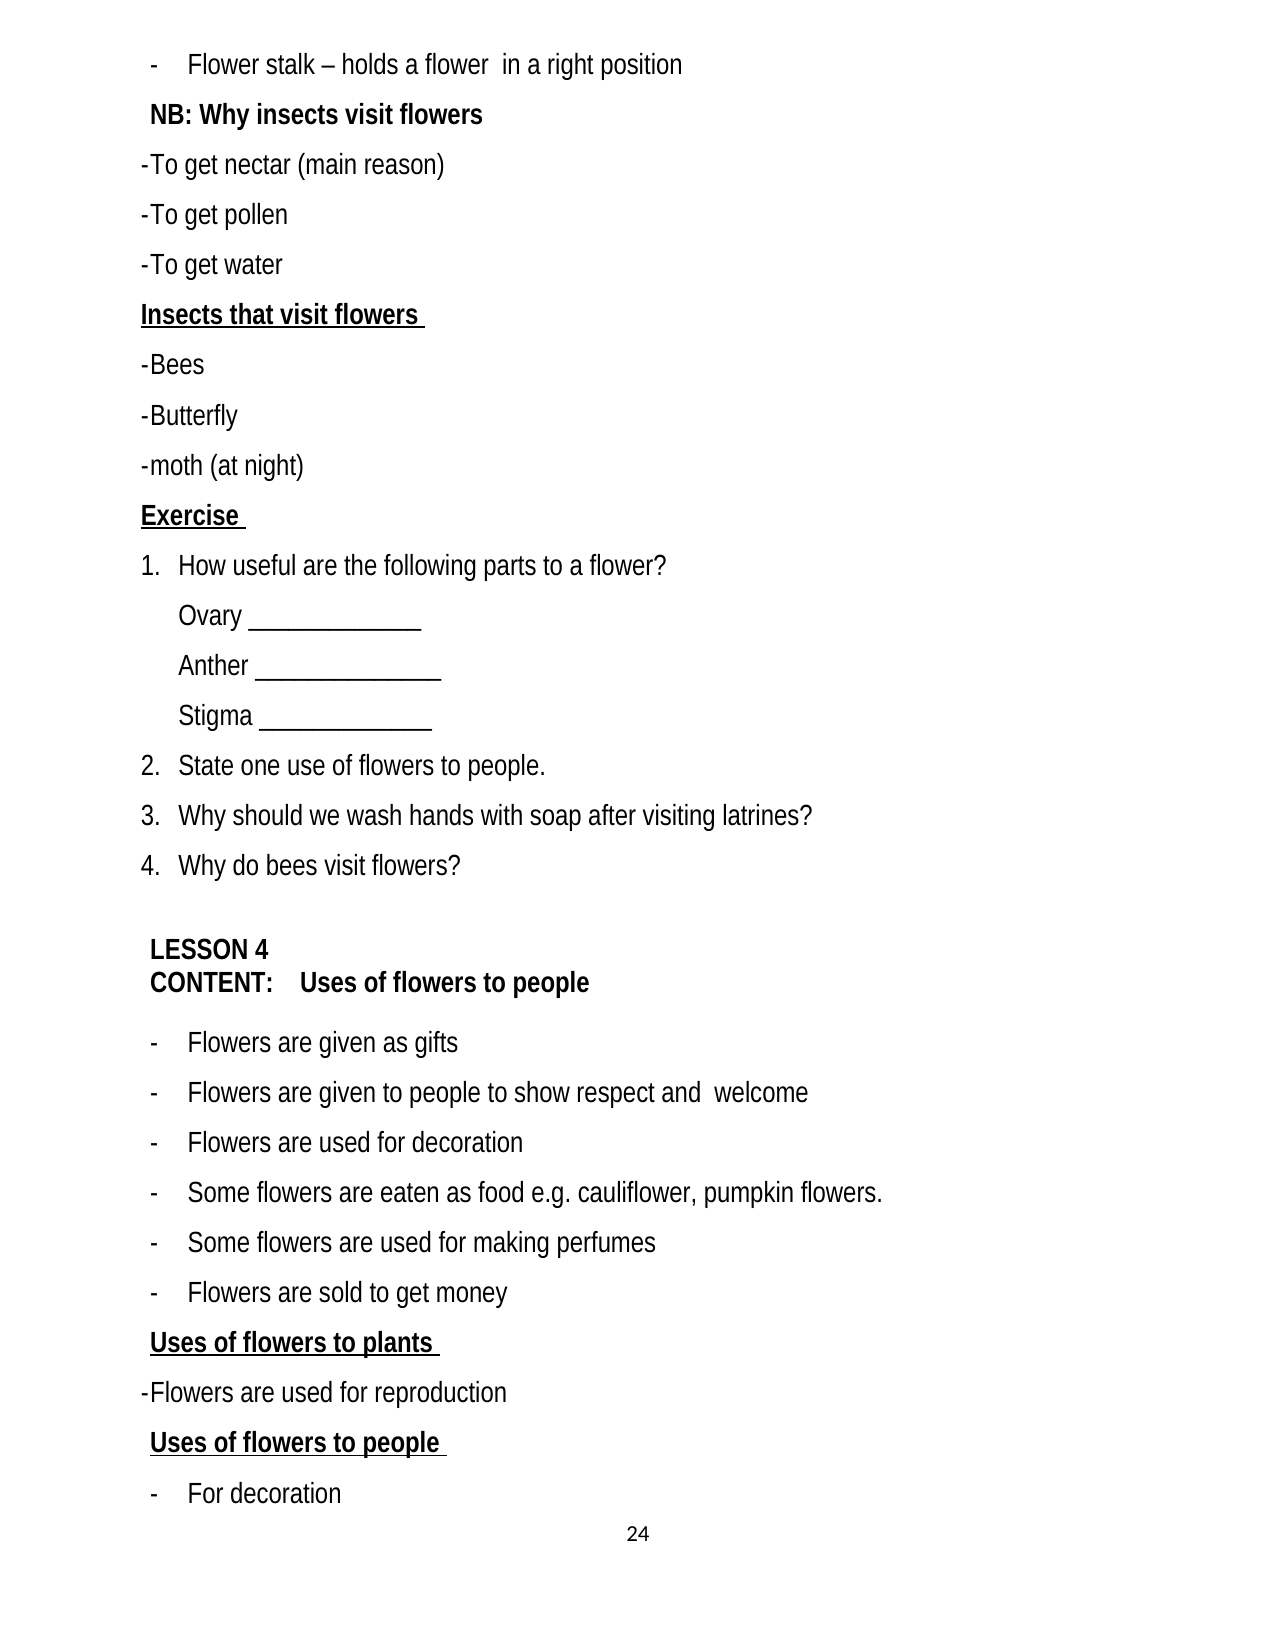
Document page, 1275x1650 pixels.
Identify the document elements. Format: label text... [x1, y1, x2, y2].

list Some flowers are used for making perfumes [150, 1225, 1125, 1259]
list State one use of flowers to people. [141, 748, 1125, 782]
list To get pollen [141, 197, 1125, 231]
list Flowers are given as gifts [150, 1025, 1125, 1058]
list Anther ______________ [178, 648, 1125, 682]
list Ovary _____________ [178, 598, 1125, 631]
text Uses of flowers to plants [150, 1325, 1125, 1359]
list Flowers are given to people to show respect and welcome [150, 1075, 1125, 1108]
list moth (at night) [141, 448, 1125, 481]
list Flowers are used for decoration [150, 1125, 1125, 1158]
text NB: Why insects visit flowers [150, 97, 1125, 130]
list For decoration [150, 1476, 1125, 1509]
list Stigma _____________ [178, 698, 1125, 732]
text LESSON 4 [150, 932, 1125, 966]
list To get nectar (main reason) [141, 147, 1125, 181]
list To get water [141, 247, 1125, 281]
list How useful are the following parts to a flower? [141, 548, 1125, 581]
list Some flowers are eaten as food e.g. cauliflower, pumpkin flowers. [150, 1175, 1125, 1208]
list Bees [141, 347, 1125, 381]
list Flower stalk – holds a flower in a right position [150, 47, 1125, 80]
list Why do bees visit flowers? [141, 848, 1125, 882]
list Flowers are used for reproduction [141, 1376, 1125, 1409]
text Insects that visit flowers [141, 297, 1125, 331]
list Flowers are sold to get money [150, 1275, 1125, 1309]
text CONTENT: Uses of flowers to people [150, 966, 1125, 999]
list Uses of flowers to people [150, 1426, 1125, 1459]
list Butterfly [141, 398, 1125, 431]
text Exercise [141, 498, 1125, 531]
list Why should we wash hands with soap after visiting latrines? [141, 798, 1125, 832]
